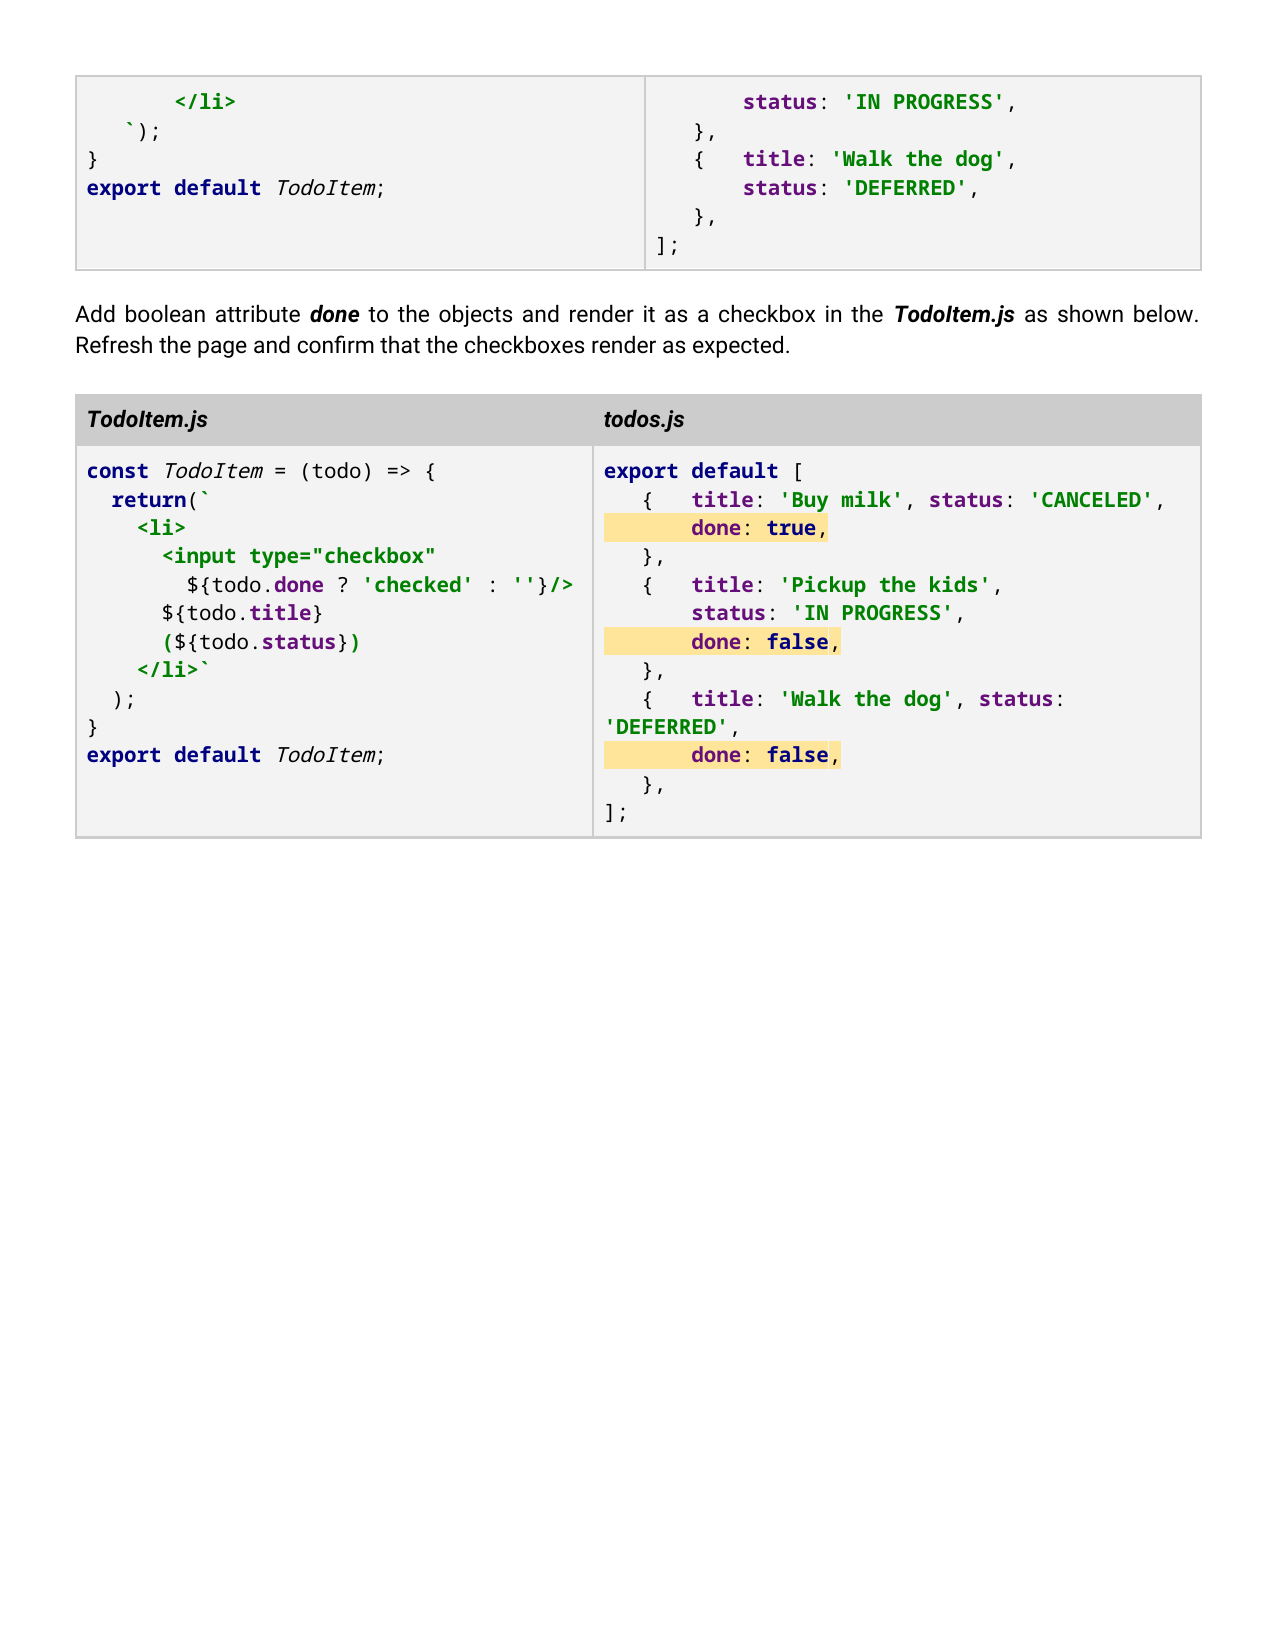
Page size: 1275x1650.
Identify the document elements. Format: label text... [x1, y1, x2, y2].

table_cell const TodoItem = (todo) => { return(` <li> <input type="checkbox" ${todo.done ? 'checked' : ''}/> ${todo.title} (${todo.status}) </li>` ); } export default TodoItem; [77, 446, 592, 836]
table_header TodoItem.js [77, 396, 592, 444]
table_cell export default [ { title: 'Buy milk', status: 'CANCELED', done: true, }, { title: 'Pickup the kids', status: 'IN PROGRESS', done: false, }, { title: 'Walk the dog', status: 'DEFERRED', done: false, }, ]; [594, 446, 1200, 836]
text Add boolean attribute done to the objects and render it as a checkbox in the TodoItem.js as shown below. Refresh the page and confirm that the checkboxes render as expected. [75, 301, 1200, 359]
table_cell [77, 77, 644, 268]
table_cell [646, 77, 1200, 268]
table_header todos.js [594, 396, 1200, 444]
